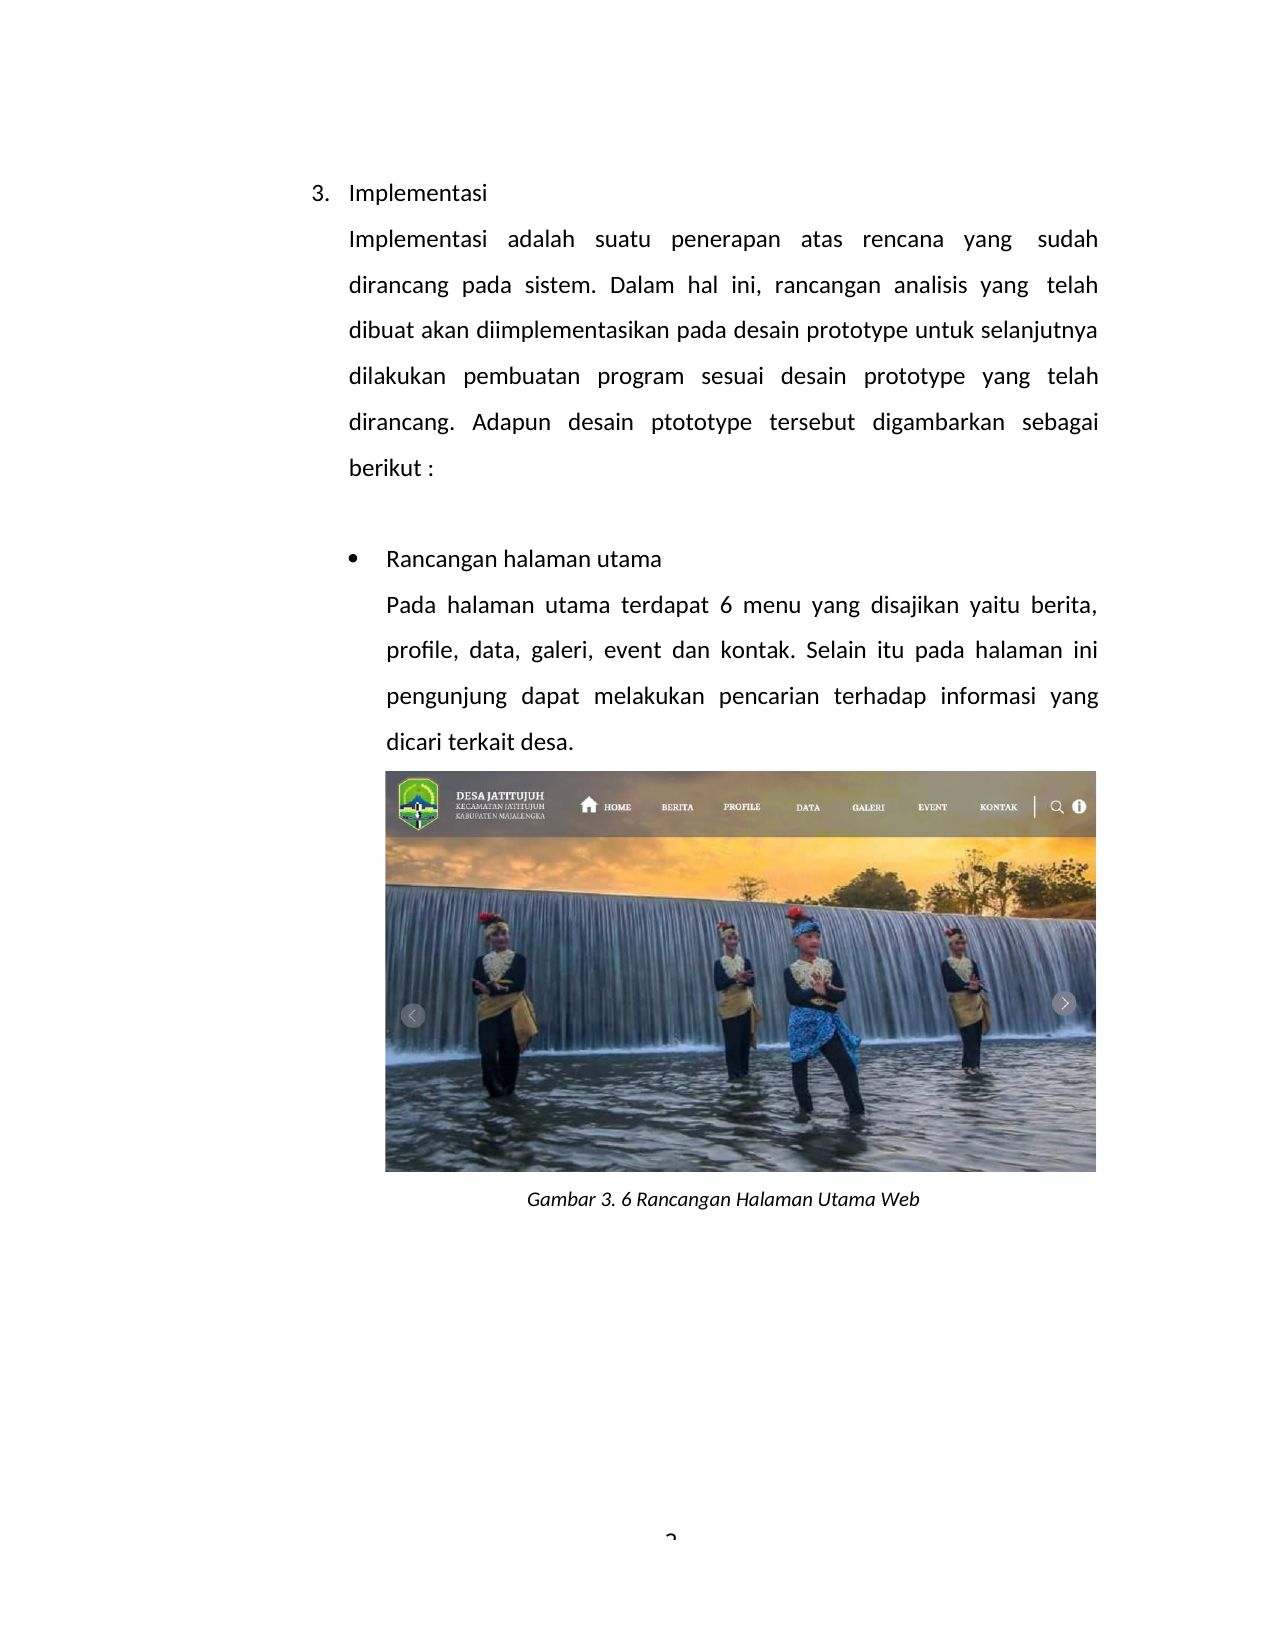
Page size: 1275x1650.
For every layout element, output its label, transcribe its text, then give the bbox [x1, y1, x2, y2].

text Pada halaman utama terdapat 6 menu yang disajikan yaitu berita, profile, data, galeri, event dan kontak. Selain itu pada halaman ini pengunjung dapat melakukan pencarian terhadap informasi yang dicari terkait desa. [386, 589, 1099, 757]
list Implementasi [311, 177, 1208, 208]
text Gambar 3. 6 Rancangan Halaman Utama Web [527, 1186, 1208, 1212]
picture [385, 771, 1097, 1172]
list Rancangan halaman utama [349, 543, 1208, 574]
text Implementasi adalah suatu penerapan atas rencana yang sudah dirancang pada sistem. Dalam hal ini, rancangan analisis yang telah dibuat akan diimplementasikan pada desain prototype untuk selanjutnya dilakukan pembuatan program sesuai desain prototype yang telah dirancang. Adapun desain ptototype tersebut digambarkan sebagai berikut : [349, 223, 1098, 482]
